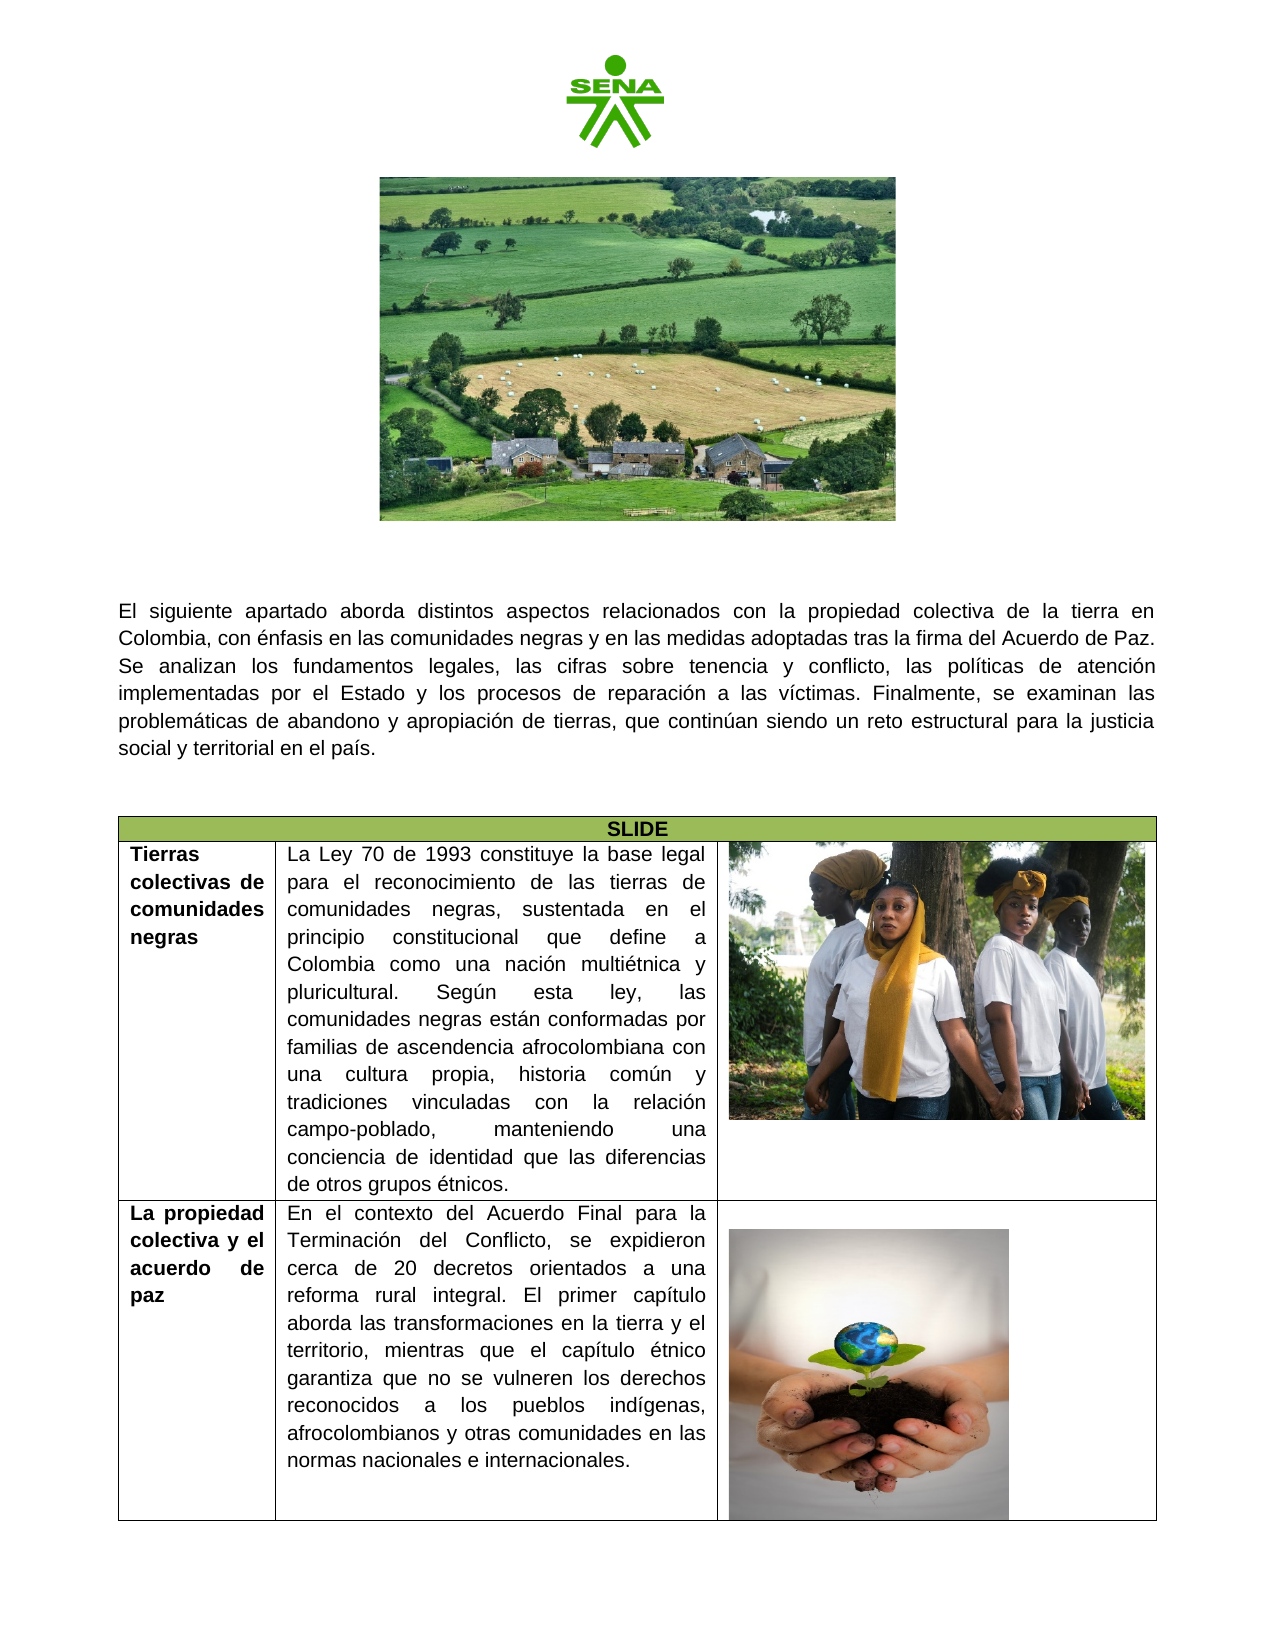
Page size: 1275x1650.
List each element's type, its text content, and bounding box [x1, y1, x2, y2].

picture [566, 55, 664, 148]
table_cell La propiedad colectiva y el acuerdo de paz [119, 1201, 275, 1520]
table_cell La Ley 70 de 1993 constituye la base legal para el reconocimiento de las tierras de comunidades negras, sustentada en el principio constitucional que define a Colombia como una nación multiétnica y pluricultural. Según esta ley, las comunidades negras están conformadas por familias de ascendencia afrocolombiana con una cultura propia, historia común y tradiciones vinculadas con la relación campo-poblado, manteniendo una conciencia de identidad que las diferencias de otros grupos étnicos. [276, 842, 717, 1200]
table_cell [718, 1201, 1156, 1520]
picture [728, 1229, 1009, 1520]
picture [379, 177, 896, 521]
table_cell Tierras colectivas de comunidades negras [119, 842, 275, 1200]
table_header SLIDE [119, 817, 1156, 841]
text El siguiente apartado aborda distintos aspectos relacionados con la propiedad colectiva de la tierra en Colombia, con énfasis en las comunidades negras y en las medidas adoptadas tras la firma del Acuerdo de Paz. Se analizan los fundamentos legales, las cifras sobre tenencia y conflicto, las políticas de atención implementadas por el Estado y los procesos de reparación a las víctimas. Finalmente, se examinan las problemáticas de abandono y apropiación de tierras, que continúan siendo un reto estructural para la justicia social y territorial en el país. [118, 598, 1157, 760]
picture [728, 842, 1146, 1120]
table_cell [718, 842, 1156, 1200]
